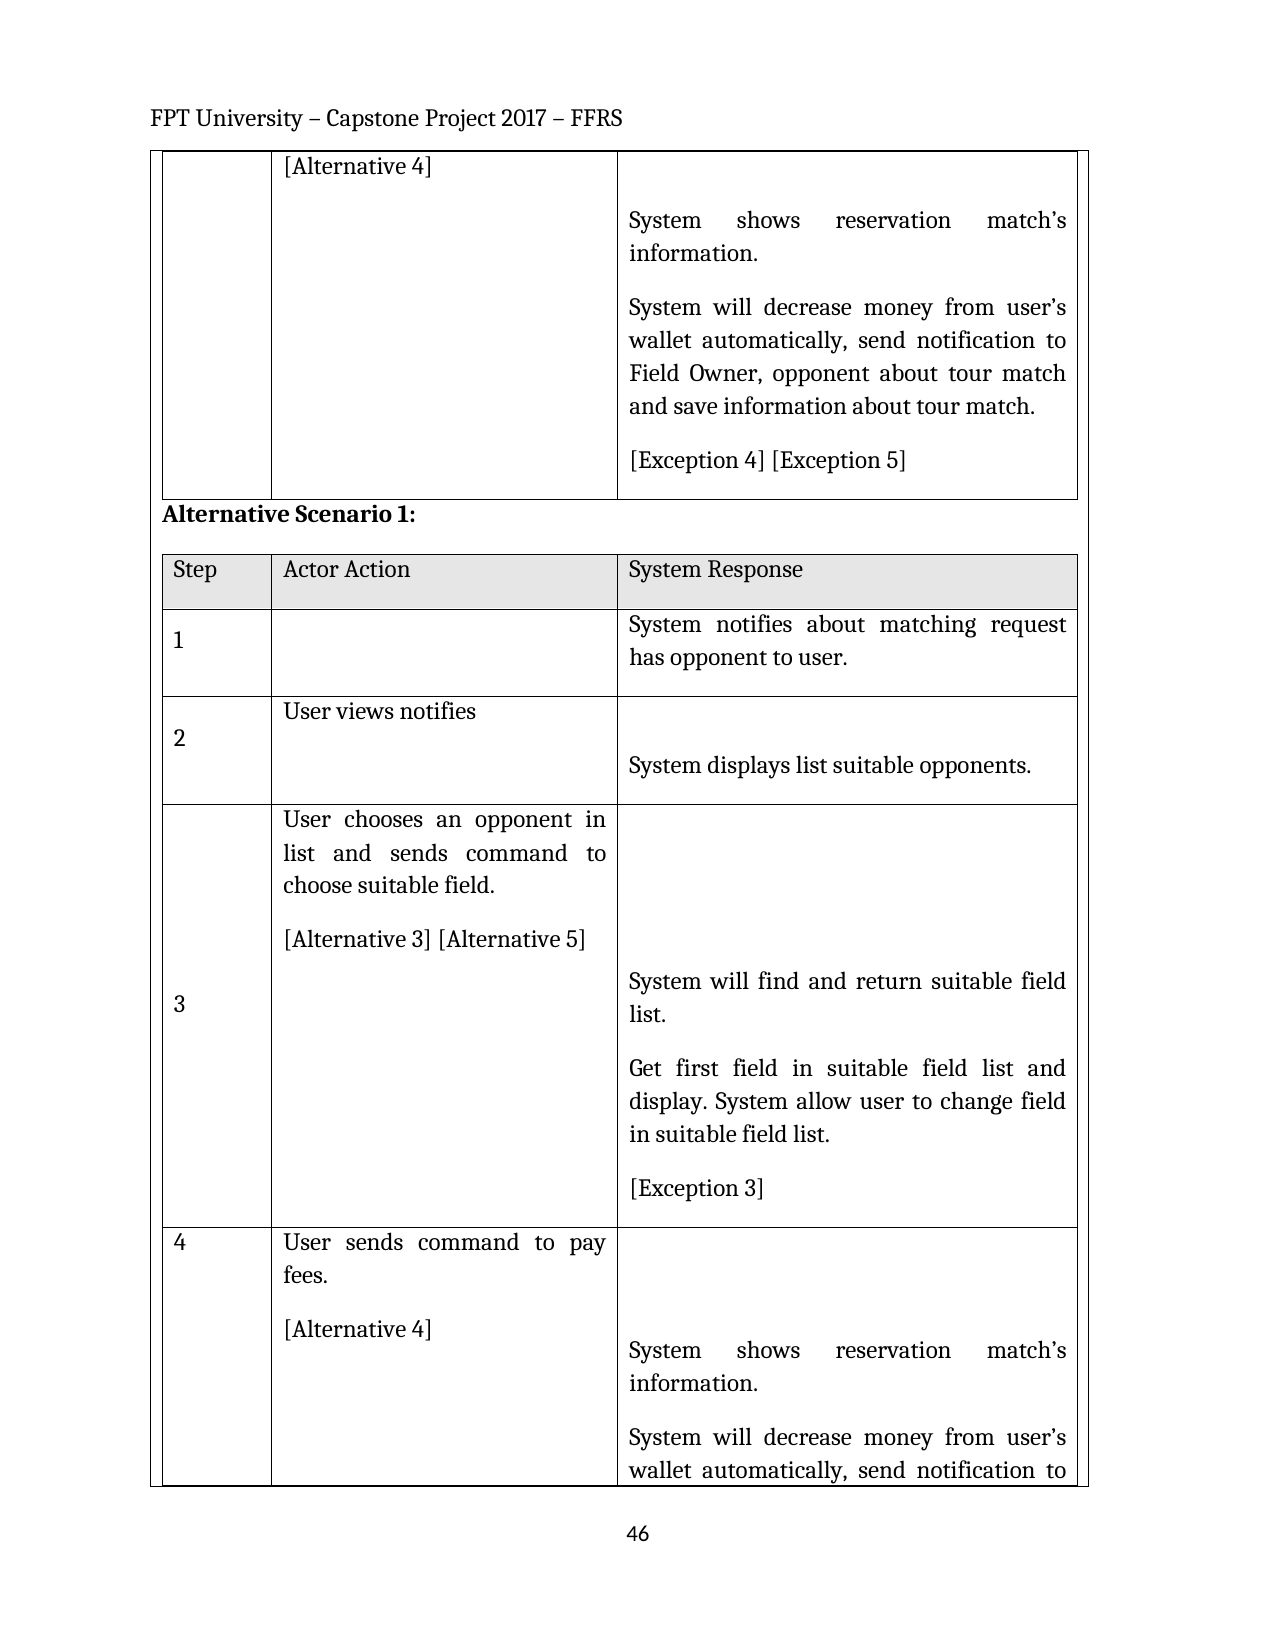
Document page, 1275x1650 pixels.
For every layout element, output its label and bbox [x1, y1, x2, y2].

table_cell [151, 151, 1088, 1486]
